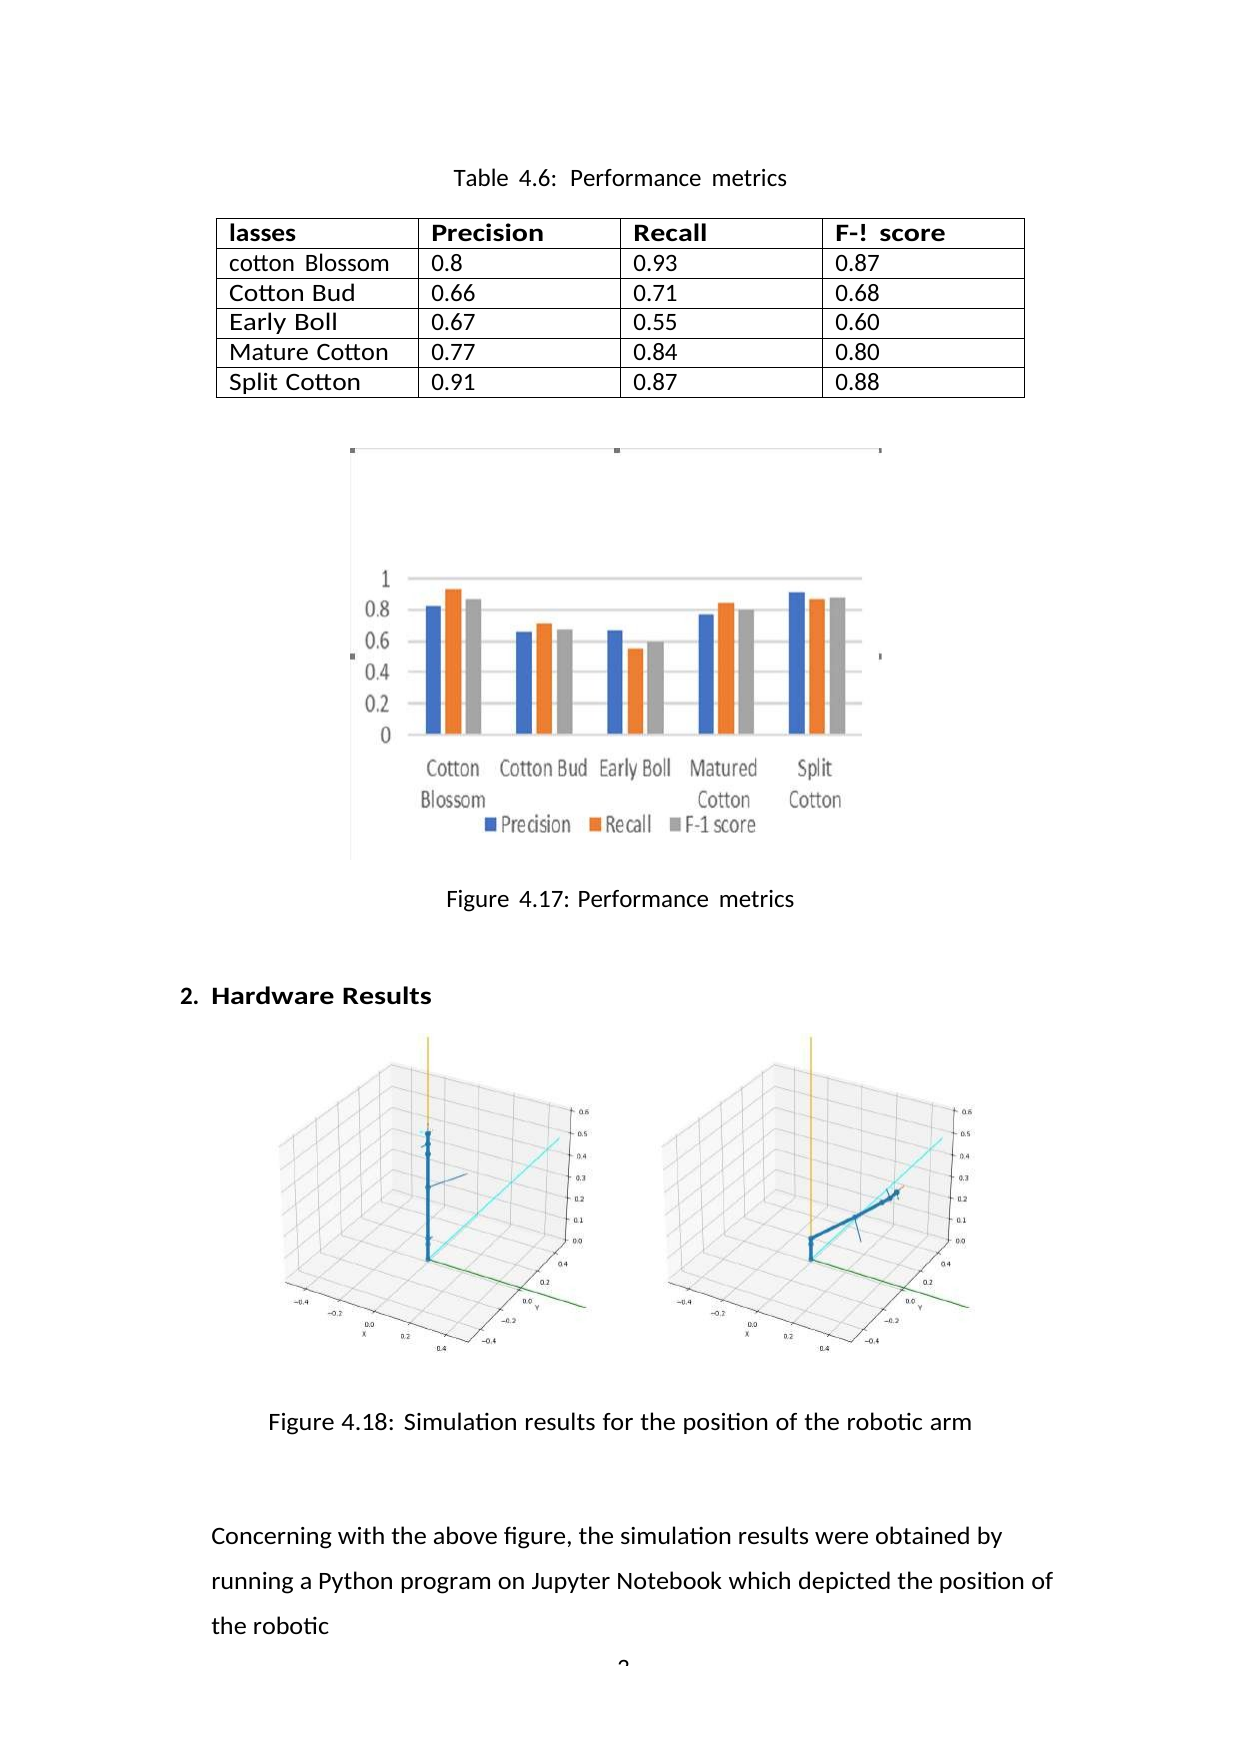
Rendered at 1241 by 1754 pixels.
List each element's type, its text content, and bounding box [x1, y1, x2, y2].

table_cell 0.77 [419, 339, 620, 367]
table_cell 0.91 [419, 368, 620, 397]
picture [350, 448, 882, 860]
table_cell 0.71 [621, 279, 822, 308]
table_cell 0.87 [621, 368, 822, 397]
table_cell Mature Cotton [217, 339, 418, 367]
table_cell cotton Blossom [217, 249, 418, 278]
table_header Recall [621, 219, 822, 248]
text Table 4.6: Performance metrics [427, 162, 813, 193]
table_header Precision [419, 219, 620, 248]
table_cell 0.84 [621, 339, 822, 367]
text Figure 4.18: Simulation results for the position of the robotic arm [169, 1406, 1071, 1437]
table_cell Cotton Bud [217, 279, 418, 308]
table_cell Split Cotton [217, 368, 418, 397]
text Concerning with the above figure, the simulation results were obtained by running a Python program on Jupyter Notebook which depicted the position of the robotic [211, 1521, 1091, 1641]
table_cell 0.68 [823, 279, 1024, 308]
picture [272, 1033, 593, 1353]
table_cell 0.80 [823, 339, 1024, 367]
table_cell 0.8 [419, 249, 620, 278]
subtitle Hardware Results [180, 980, 1153, 1010]
table_cell 0.87 [823, 249, 1024, 278]
table_cell 0.55 [621, 309, 822, 337]
table_cell 0.60 [823, 309, 1024, 337]
table_cell 0.88 [823, 368, 1024, 397]
table_cell 0.66 [419, 279, 620, 308]
table_header F-! score [823, 219, 1024, 248]
table_cell 0.67 [419, 309, 620, 337]
table_cell 0.93 [621, 249, 822, 278]
table_header lasses [217, 219, 418, 248]
table_cell Early Boll [217, 309, 418, 337]
picture [655, 1033, 976, 1353]
text Figure 4.17: Performance metrics [427, 883, 813, 914]
